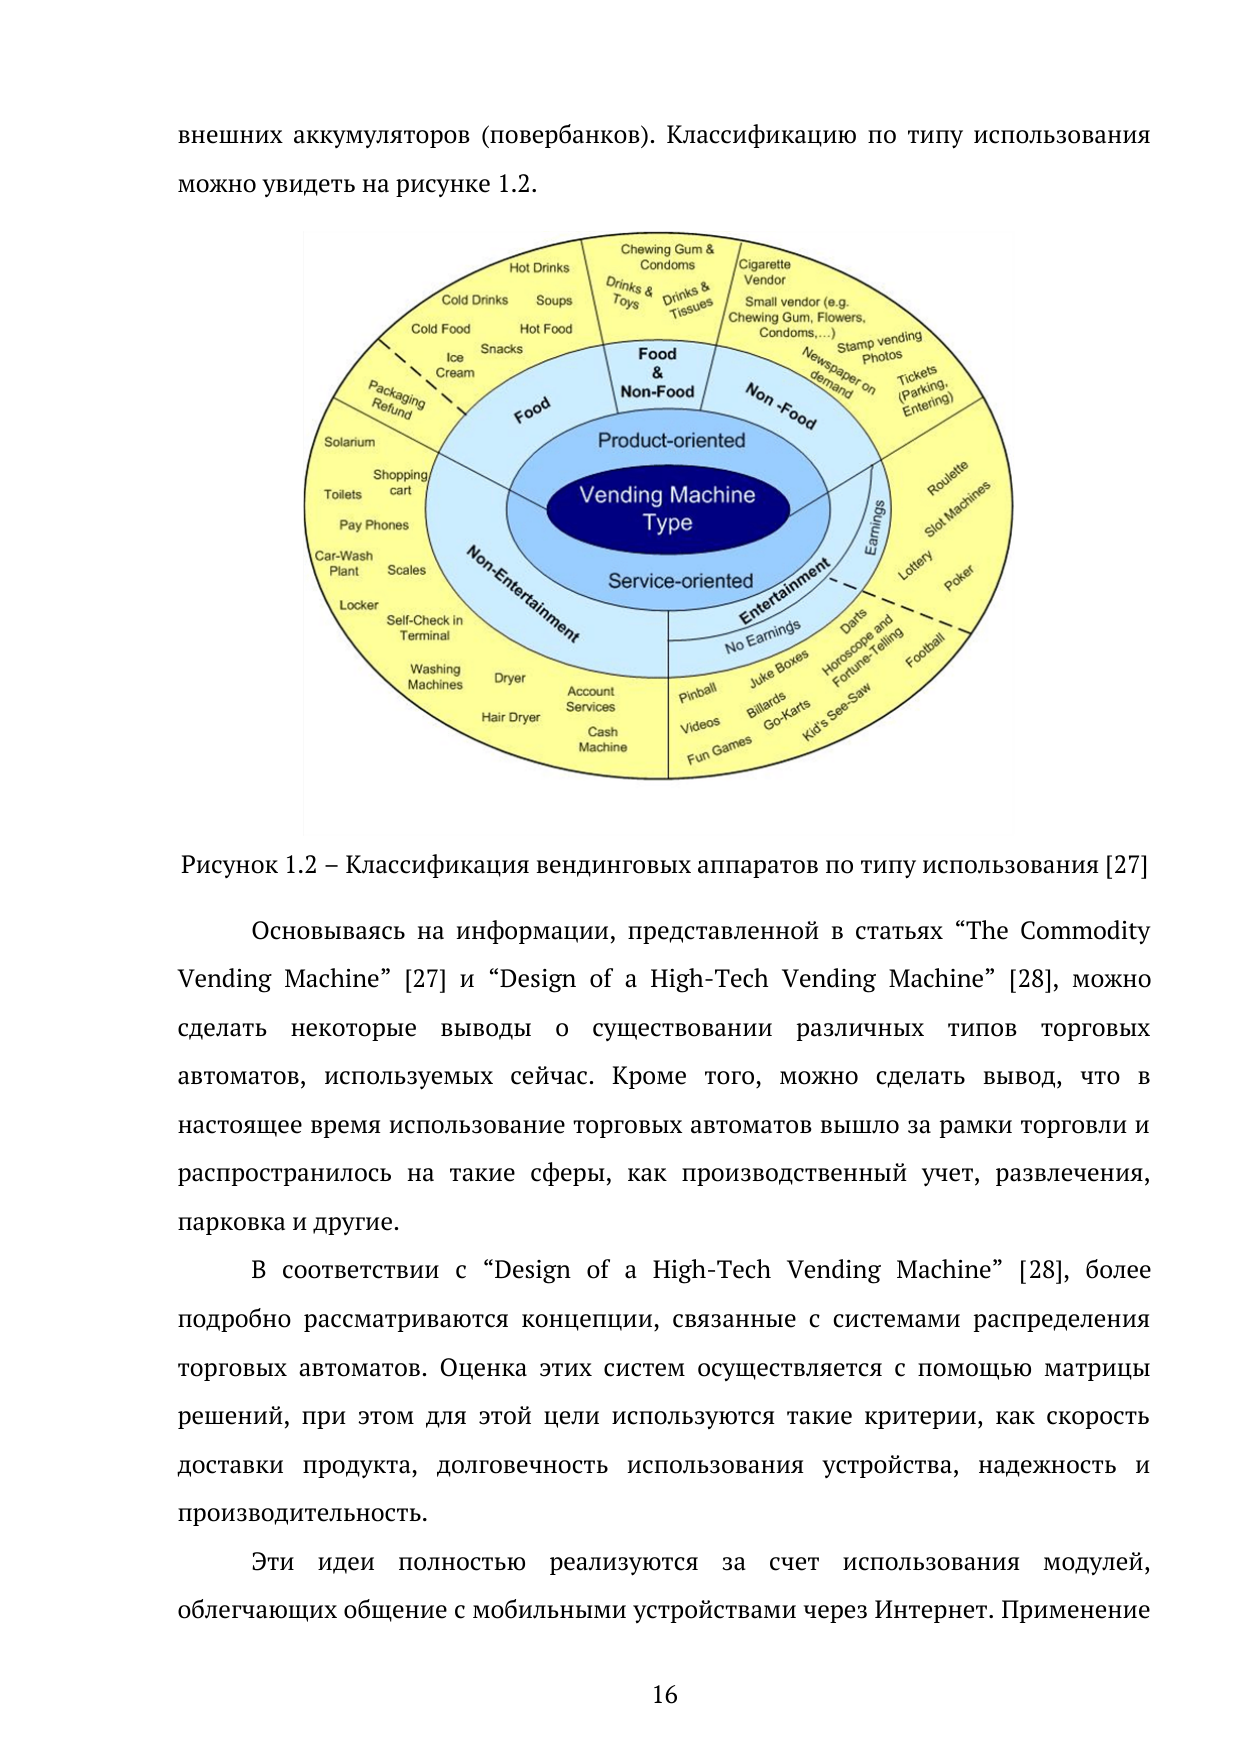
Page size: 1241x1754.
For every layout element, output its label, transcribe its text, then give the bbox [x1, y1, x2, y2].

text Основываясь на информации, представленной в статьях “The Commodity Vending Machine” [27] и “Design of a High-Tech Vending Machine” [28], можно сделать некоторые выводы о существовании различных типов торговых автоматов, используемых сейчас. Кроме того, можно сделать вывод, что в настоящее время использование торговых автоматов вышло за рамки торговли и распространилось на такие сферы, как производственный учет, развлечения, парковка и другие. [177, 914, 1152, 1237]
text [177, 118, 1152, 199]
picture [297, 231, 1031, 836]
text В соответствии с “Design of a High-Tech Vending Machine” [28], более подробно рассматриваются концепции, связанные с системами распределения торговых автоматов. Оценка этих систем осуществляется с помощью матрицы решений, при этом для этой цели используются такие критерии, как скорость доставки продукта, долговечность использования устройства, надежность и производительность. [177, 1253, 1152, 1528]
text Рисунок 1.2 – Классификация вендинговых аппаратов по типу использования [27] [177, 848, 1152, 881]
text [177, 1545, 1152, 1626]
